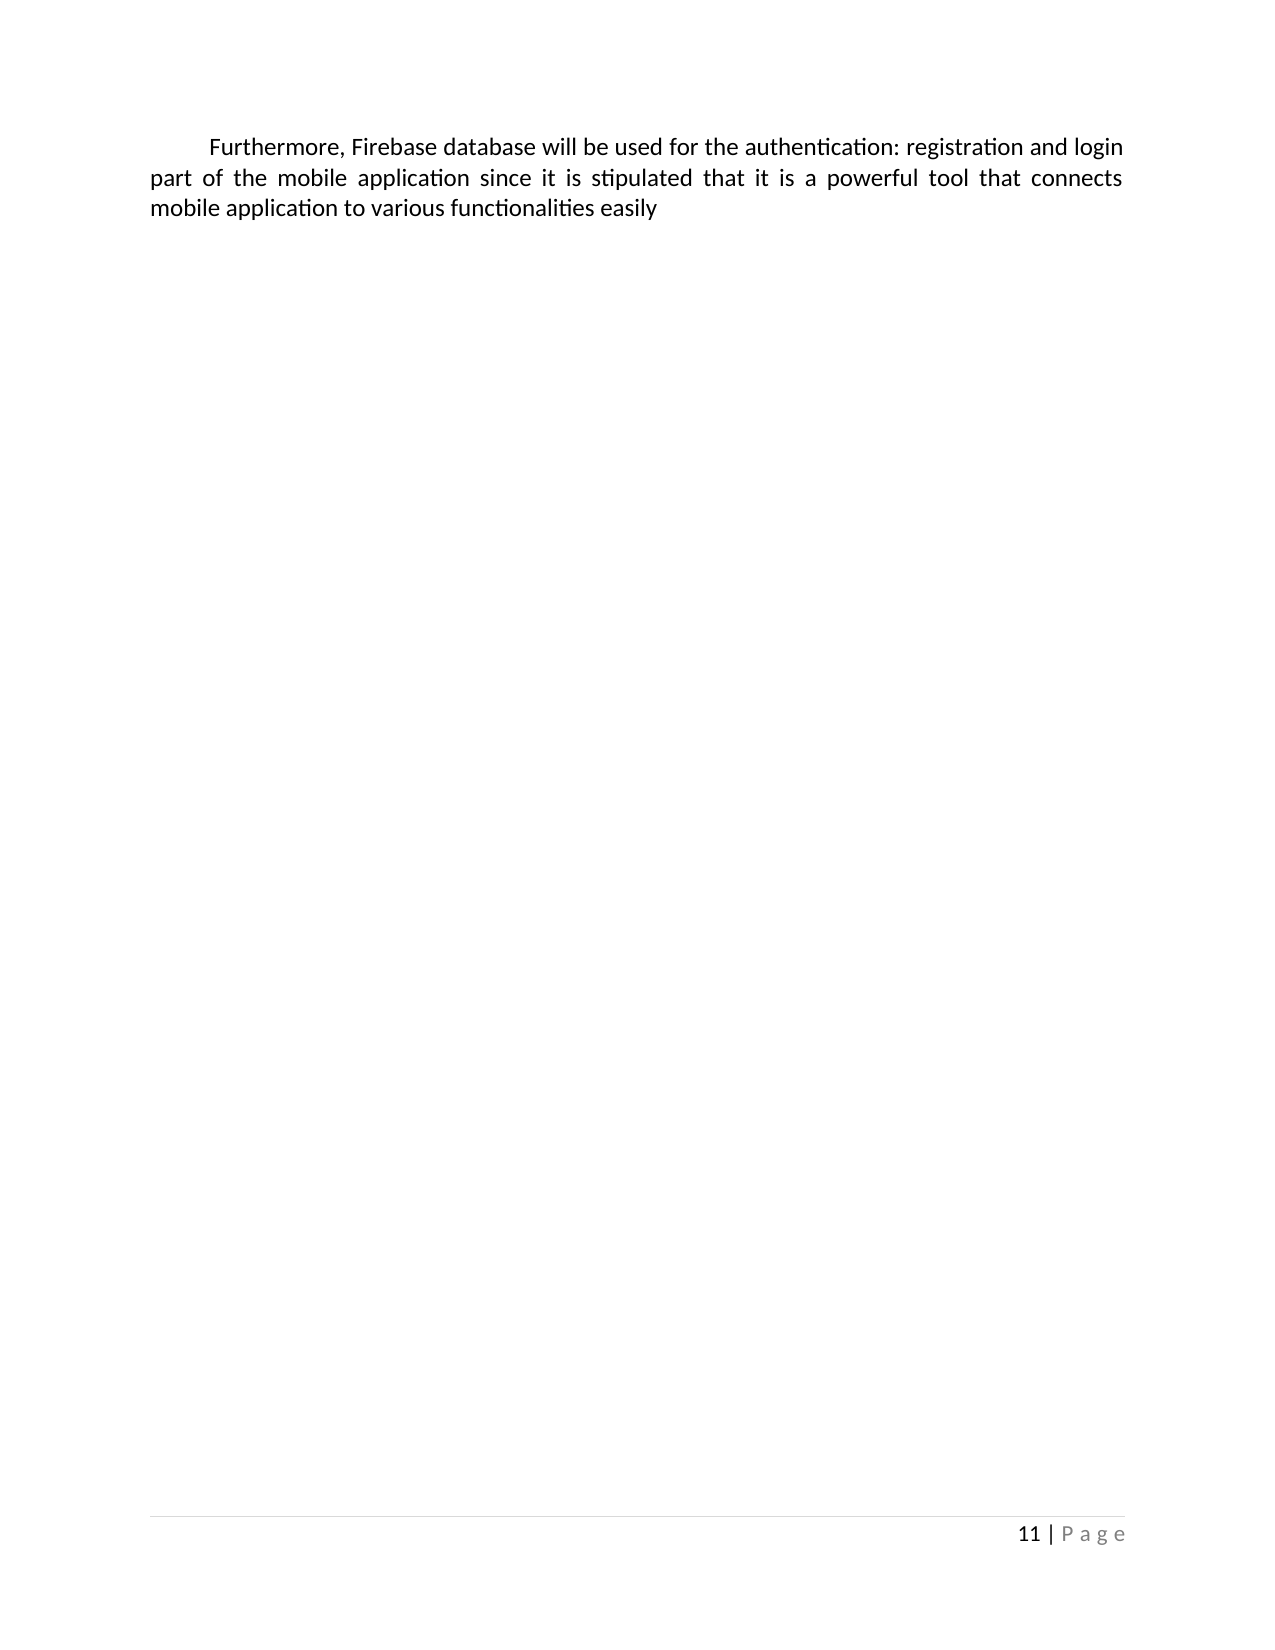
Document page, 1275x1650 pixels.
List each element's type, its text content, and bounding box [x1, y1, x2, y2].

text Furthermore, Firebase database will be used for the authentication: registration and login part of the mobile application since it is stipulated that it is a powerful tool that connects mobile application to various functionalities easily [150, 131, 1125, 223]
